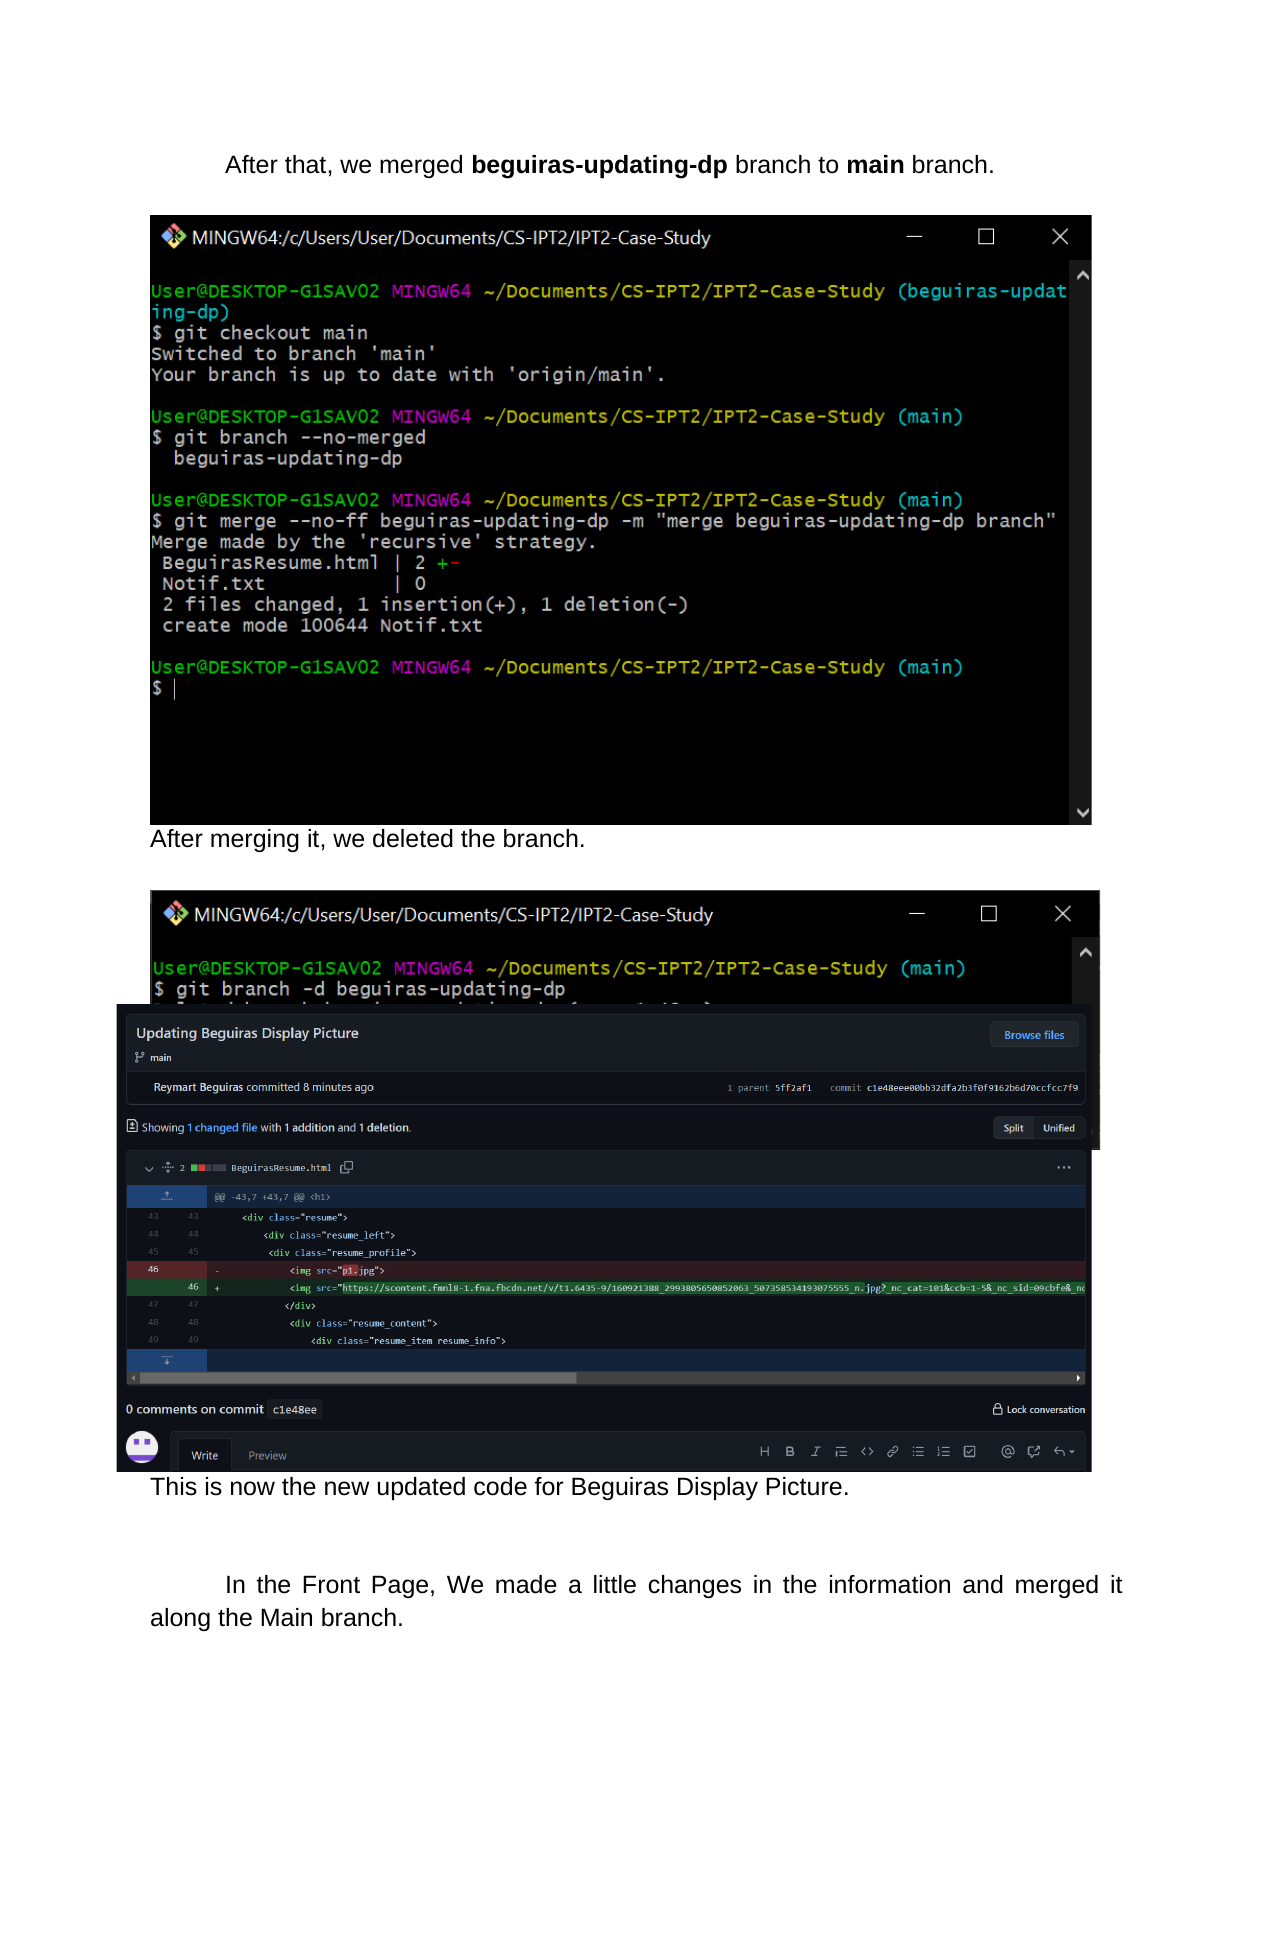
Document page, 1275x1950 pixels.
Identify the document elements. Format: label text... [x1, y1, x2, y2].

picture [150, 215, 1092, 825]
picture [116, 890, 1100, 1472]
list After that, we merged beguiras-updating-dp branch to main branch. [150, 150, 1125, 179]
list In the Front Page, We made a little changes in the information and merged it along the Main branch. [150, 1570, 1125, 1632]
